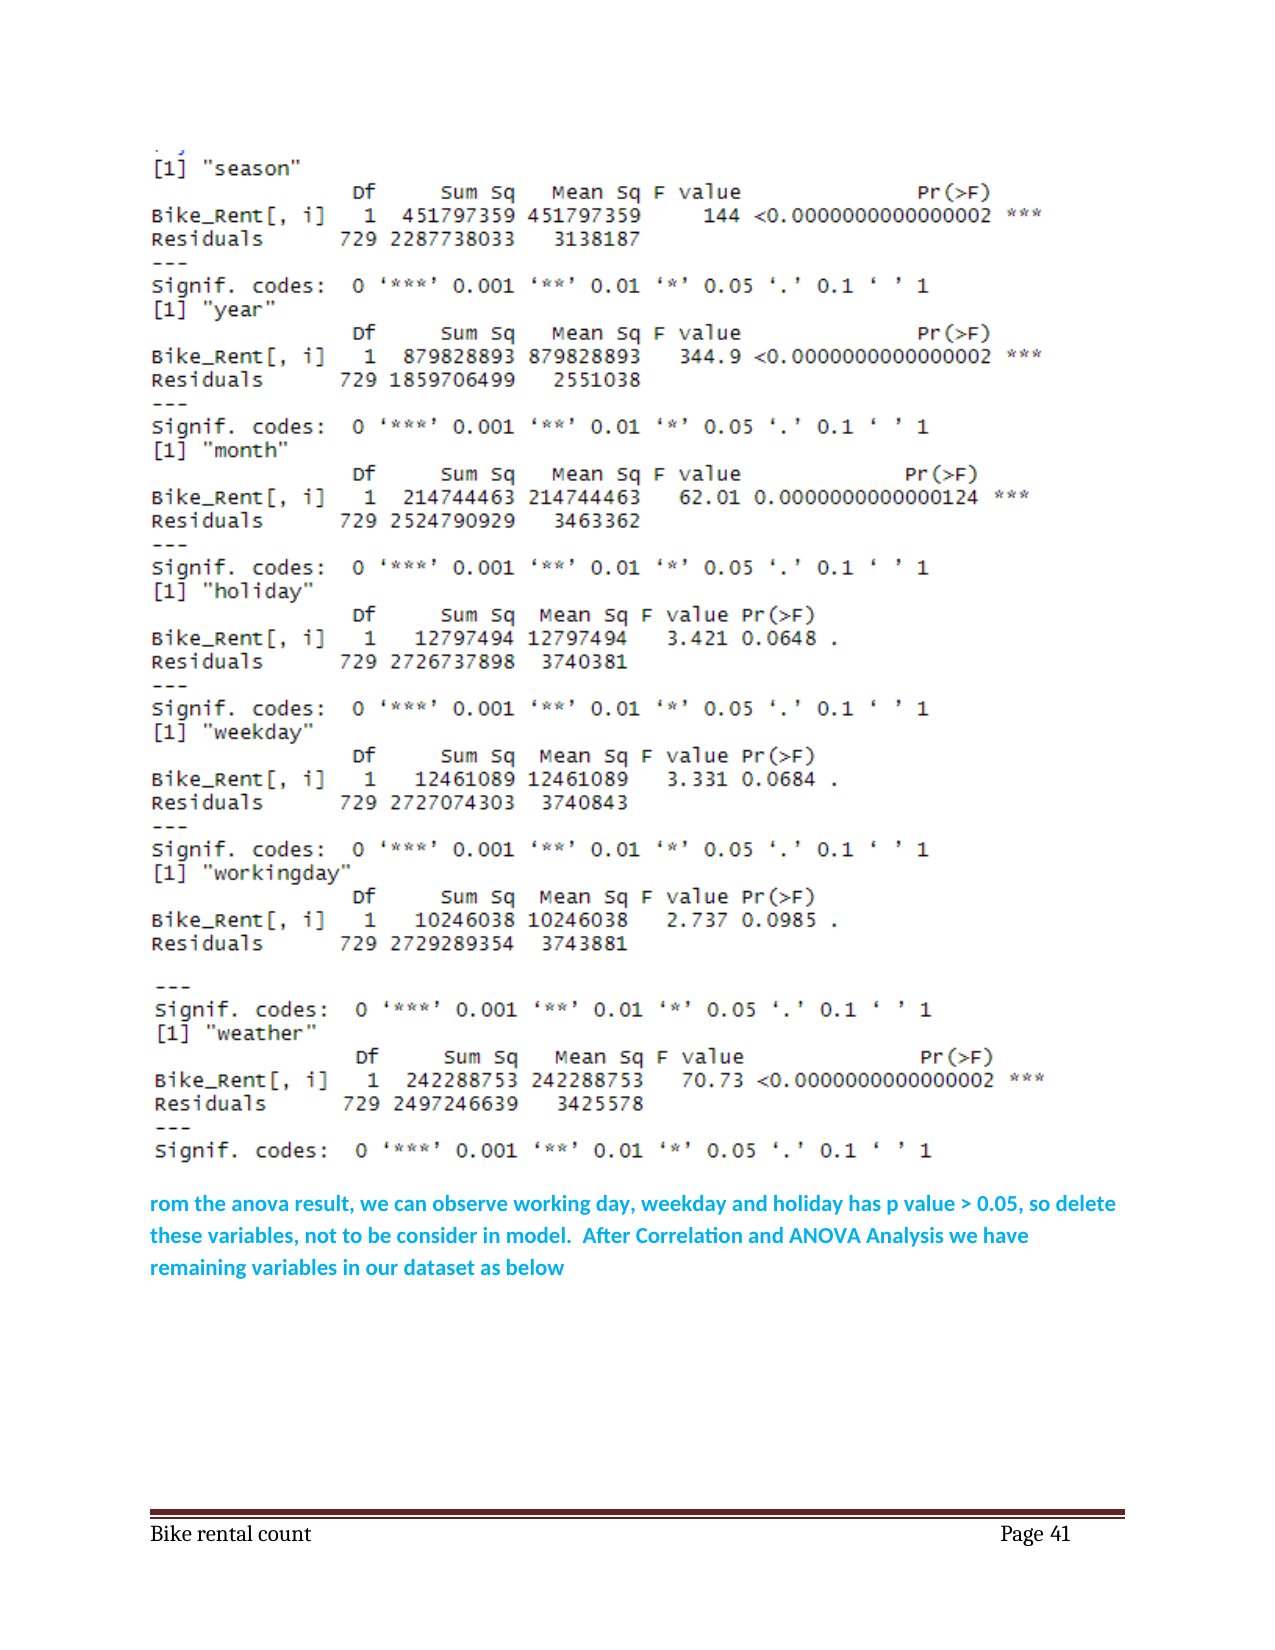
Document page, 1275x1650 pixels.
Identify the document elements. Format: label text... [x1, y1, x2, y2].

text rom the anova result, we can observe working day, weekday and holiday has p value > 0.05, so delete these variables, not to be consider in model. After Correlation and ANOVA Analysis we have remaining variables in our dataset as below [150, 1189, 1125, 1281]
picture [150, 984, 1105, 1164]
picture [150, 150, 1085, 960]
